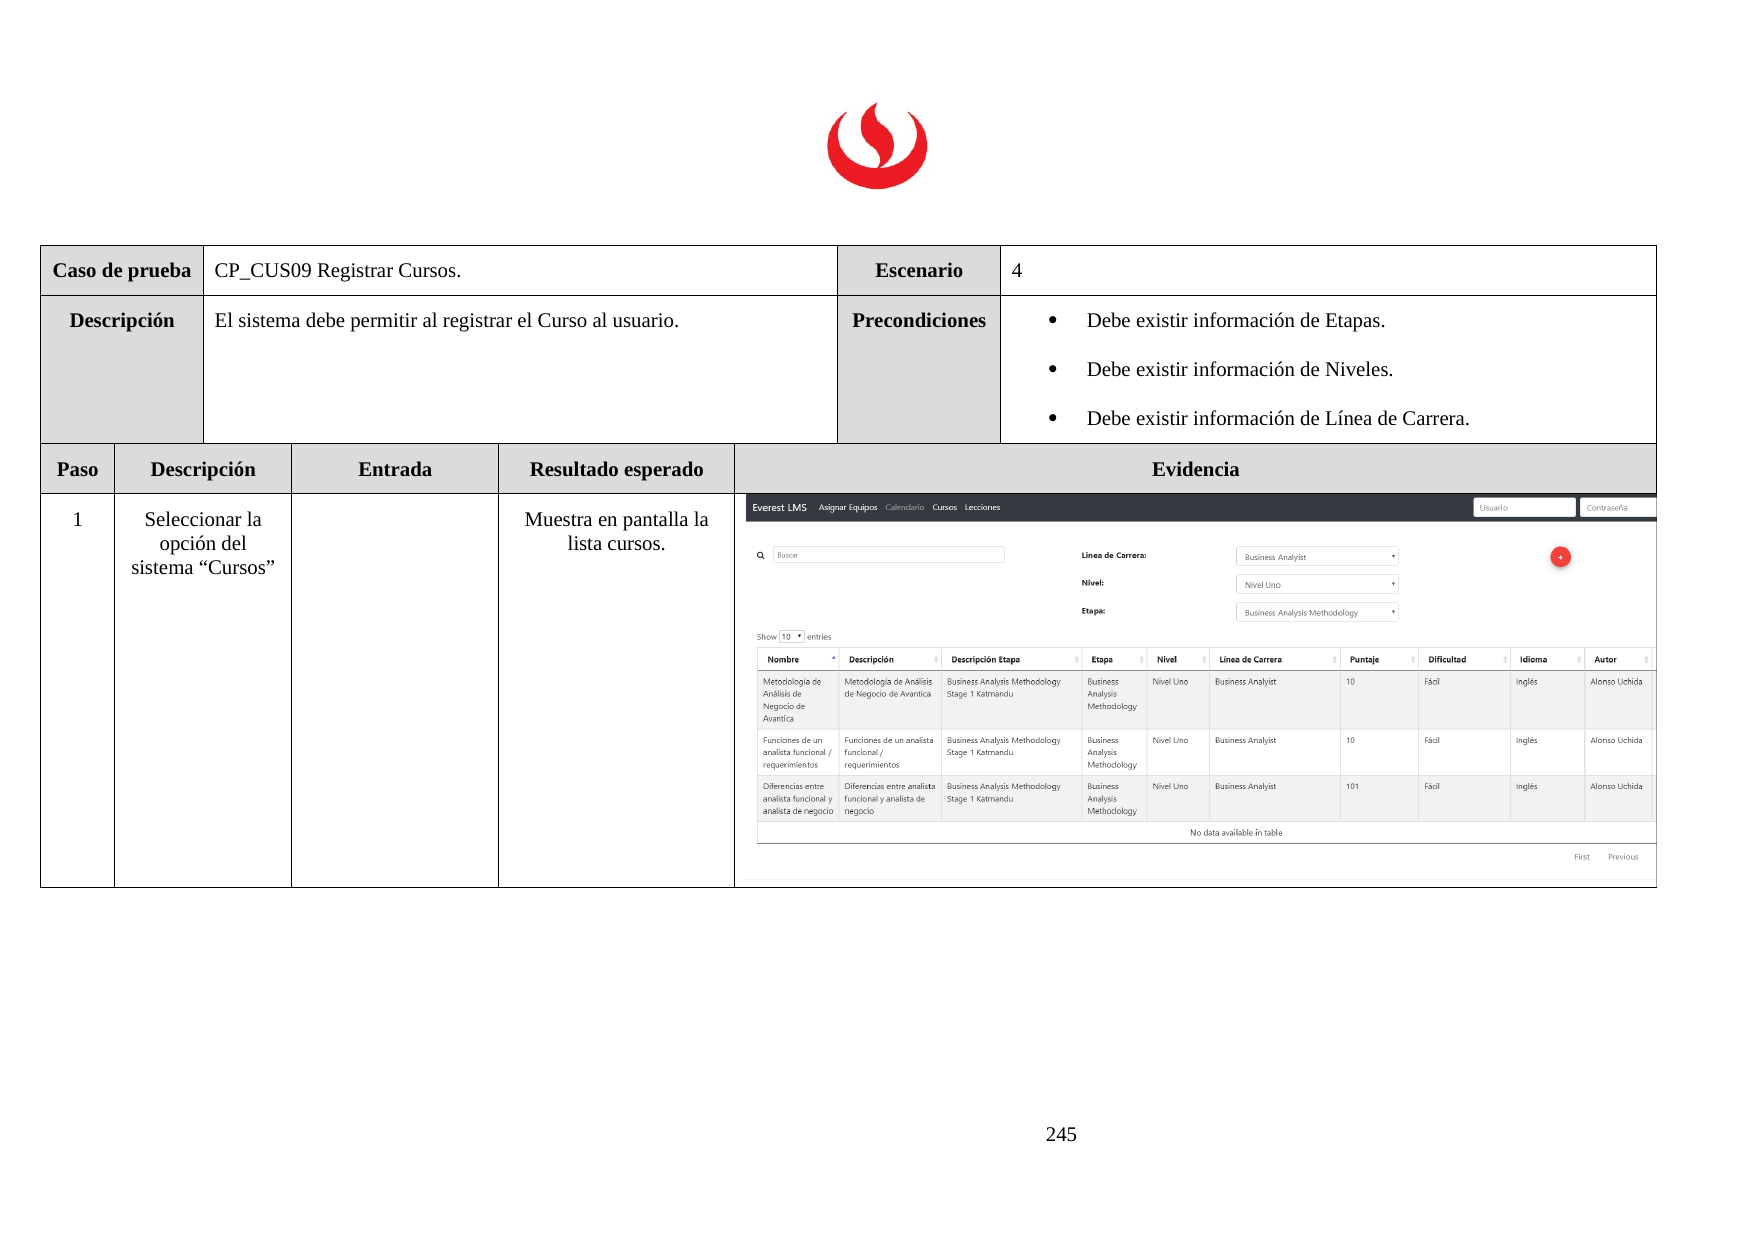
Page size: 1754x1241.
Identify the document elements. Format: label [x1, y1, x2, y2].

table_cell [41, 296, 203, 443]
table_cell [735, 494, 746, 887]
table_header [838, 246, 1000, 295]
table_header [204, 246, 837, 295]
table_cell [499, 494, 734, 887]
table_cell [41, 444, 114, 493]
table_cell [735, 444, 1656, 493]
picture [753, 70, 1000, 221]
picture [746, 494, 1657, 887]
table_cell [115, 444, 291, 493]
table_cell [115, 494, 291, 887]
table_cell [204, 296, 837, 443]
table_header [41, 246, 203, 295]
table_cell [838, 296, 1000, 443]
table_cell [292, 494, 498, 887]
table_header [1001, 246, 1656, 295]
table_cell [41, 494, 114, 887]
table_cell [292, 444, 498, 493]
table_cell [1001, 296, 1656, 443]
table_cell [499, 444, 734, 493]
